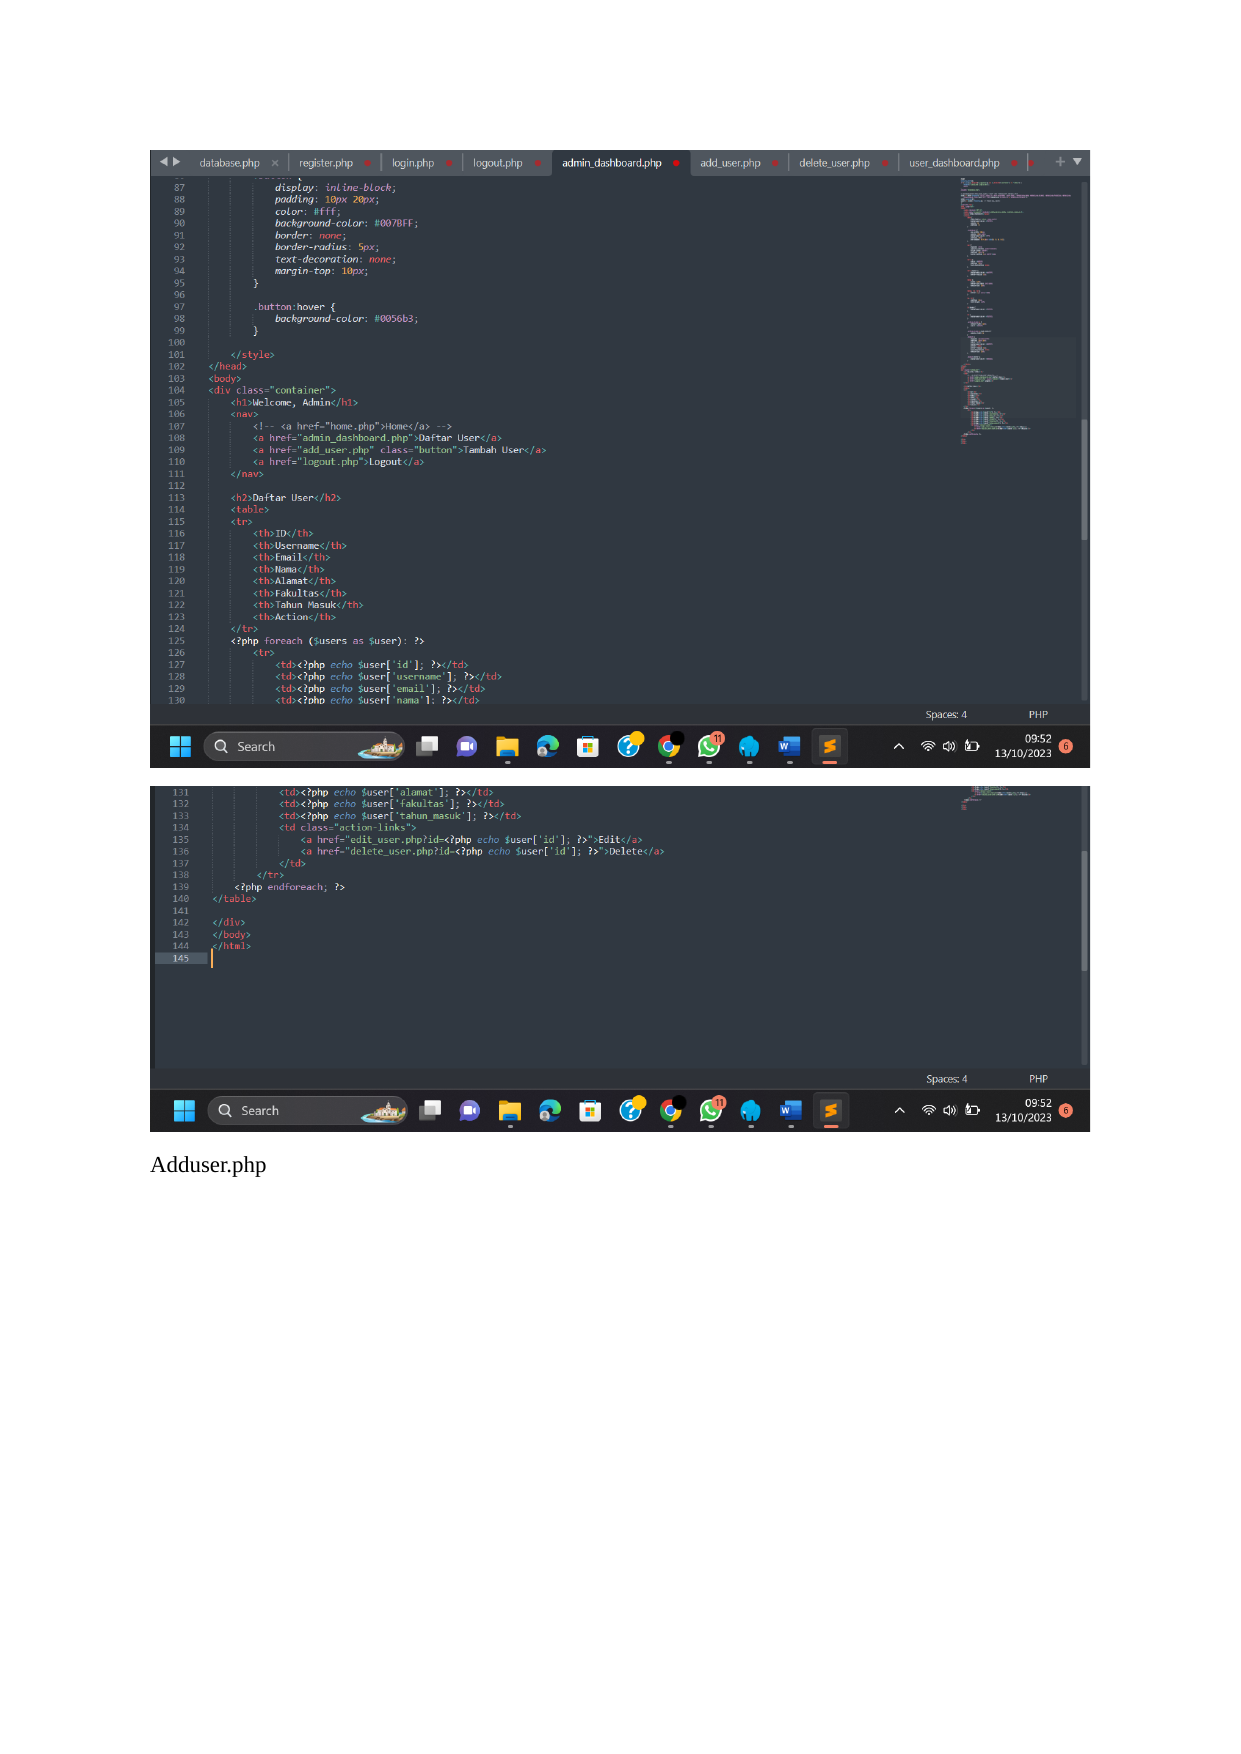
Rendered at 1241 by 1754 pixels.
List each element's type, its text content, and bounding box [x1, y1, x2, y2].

text Adduser.php [150, 1151, 1090, 1177]
picture [150, 786, 1091, 1132]
picture [150, 150, 1091, 768]
